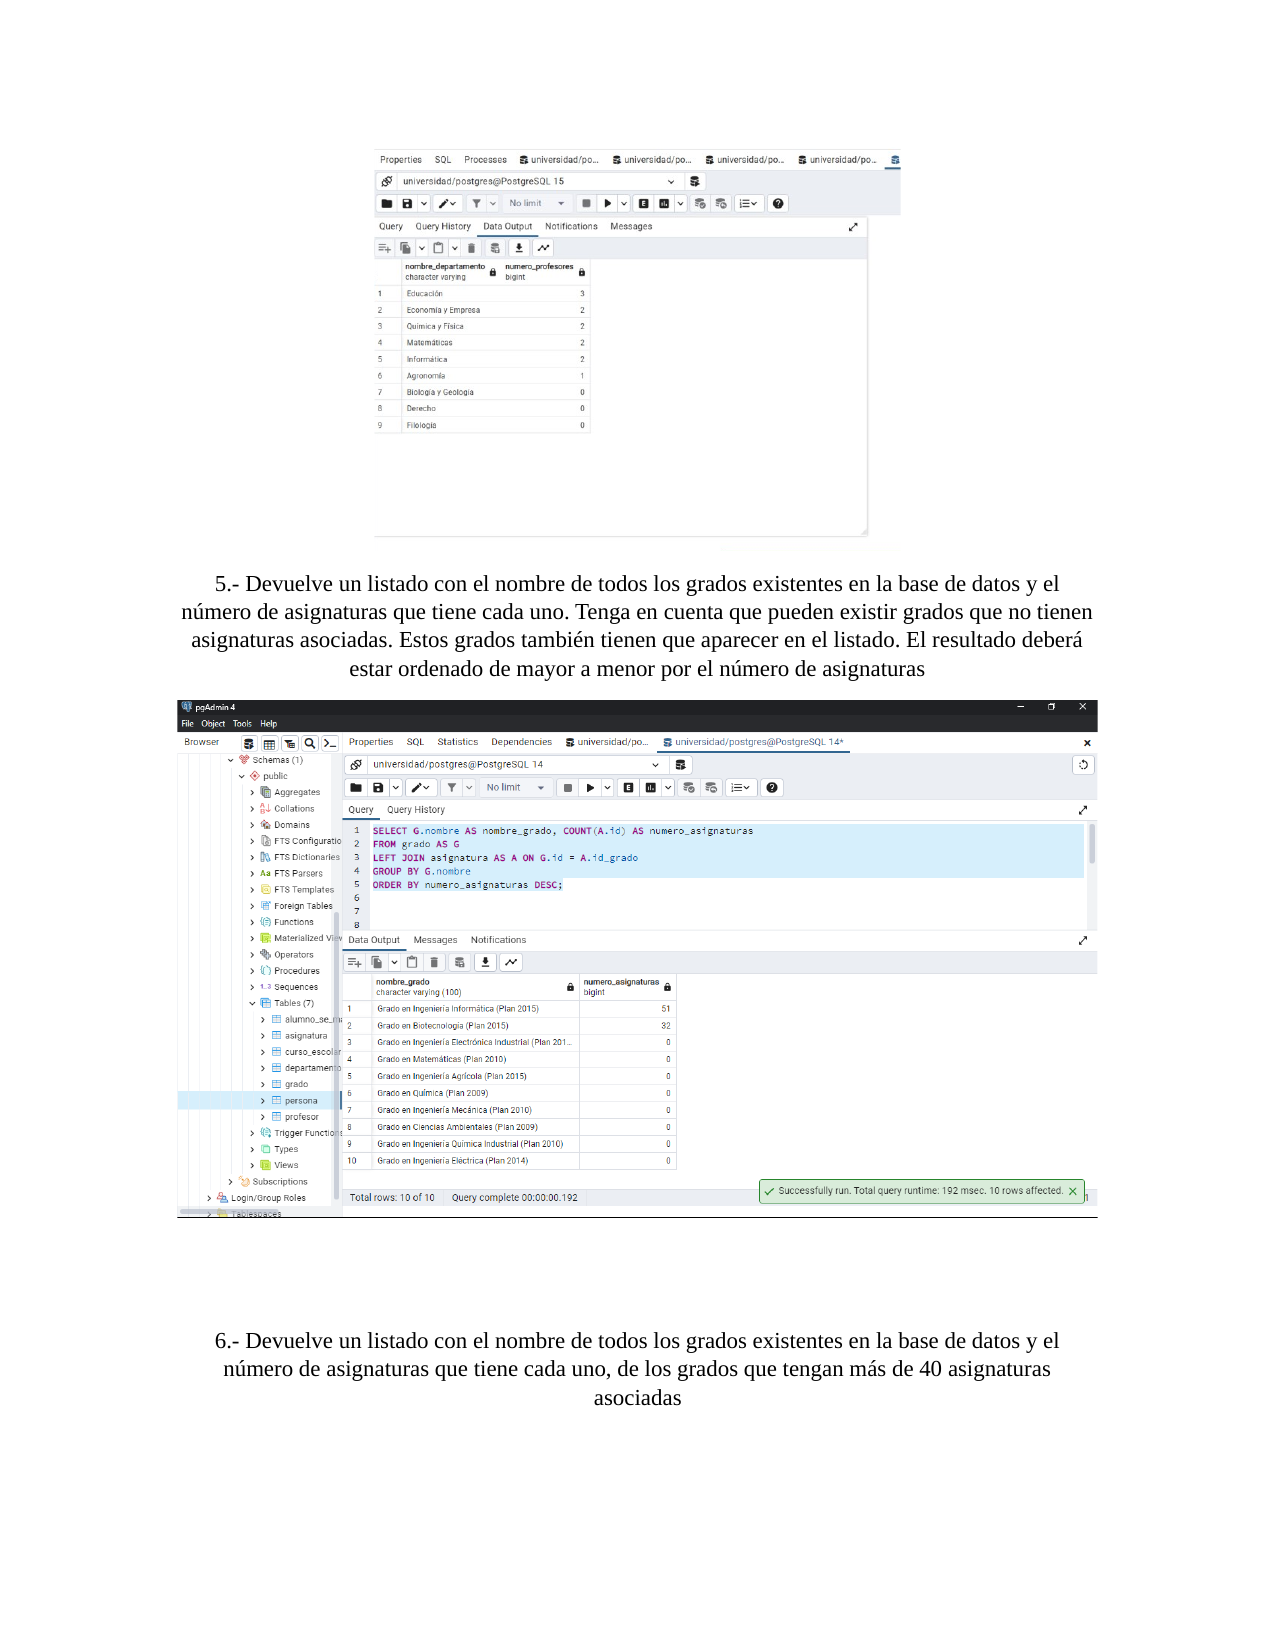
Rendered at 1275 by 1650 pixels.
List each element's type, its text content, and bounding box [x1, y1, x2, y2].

text 6.- Devuelve un listado con el nombre de todos los grados existentes en la base de datos y el número de asignaturas que tiene cada uno, de los grados que tengan más de 40 asignaturas asociadas [177, 1327, 1098, 1410]
picture [177, 700, 1098, 1218]
text 5.- Devuelve un listado con el nombre de todos los grados existentes en la base de datos y el número de asignaturas que tiene cada uno. Tenga en cuenta que pueden existir grados que no tienen asignaturas asociadas. Estos grados también tienen que aparecer en el listado. El resultado deberá estar ordenado de mayor a menor por el número de asignaturas [177, 569, 1098, 681]
picture [374, 147, 901, 551]
